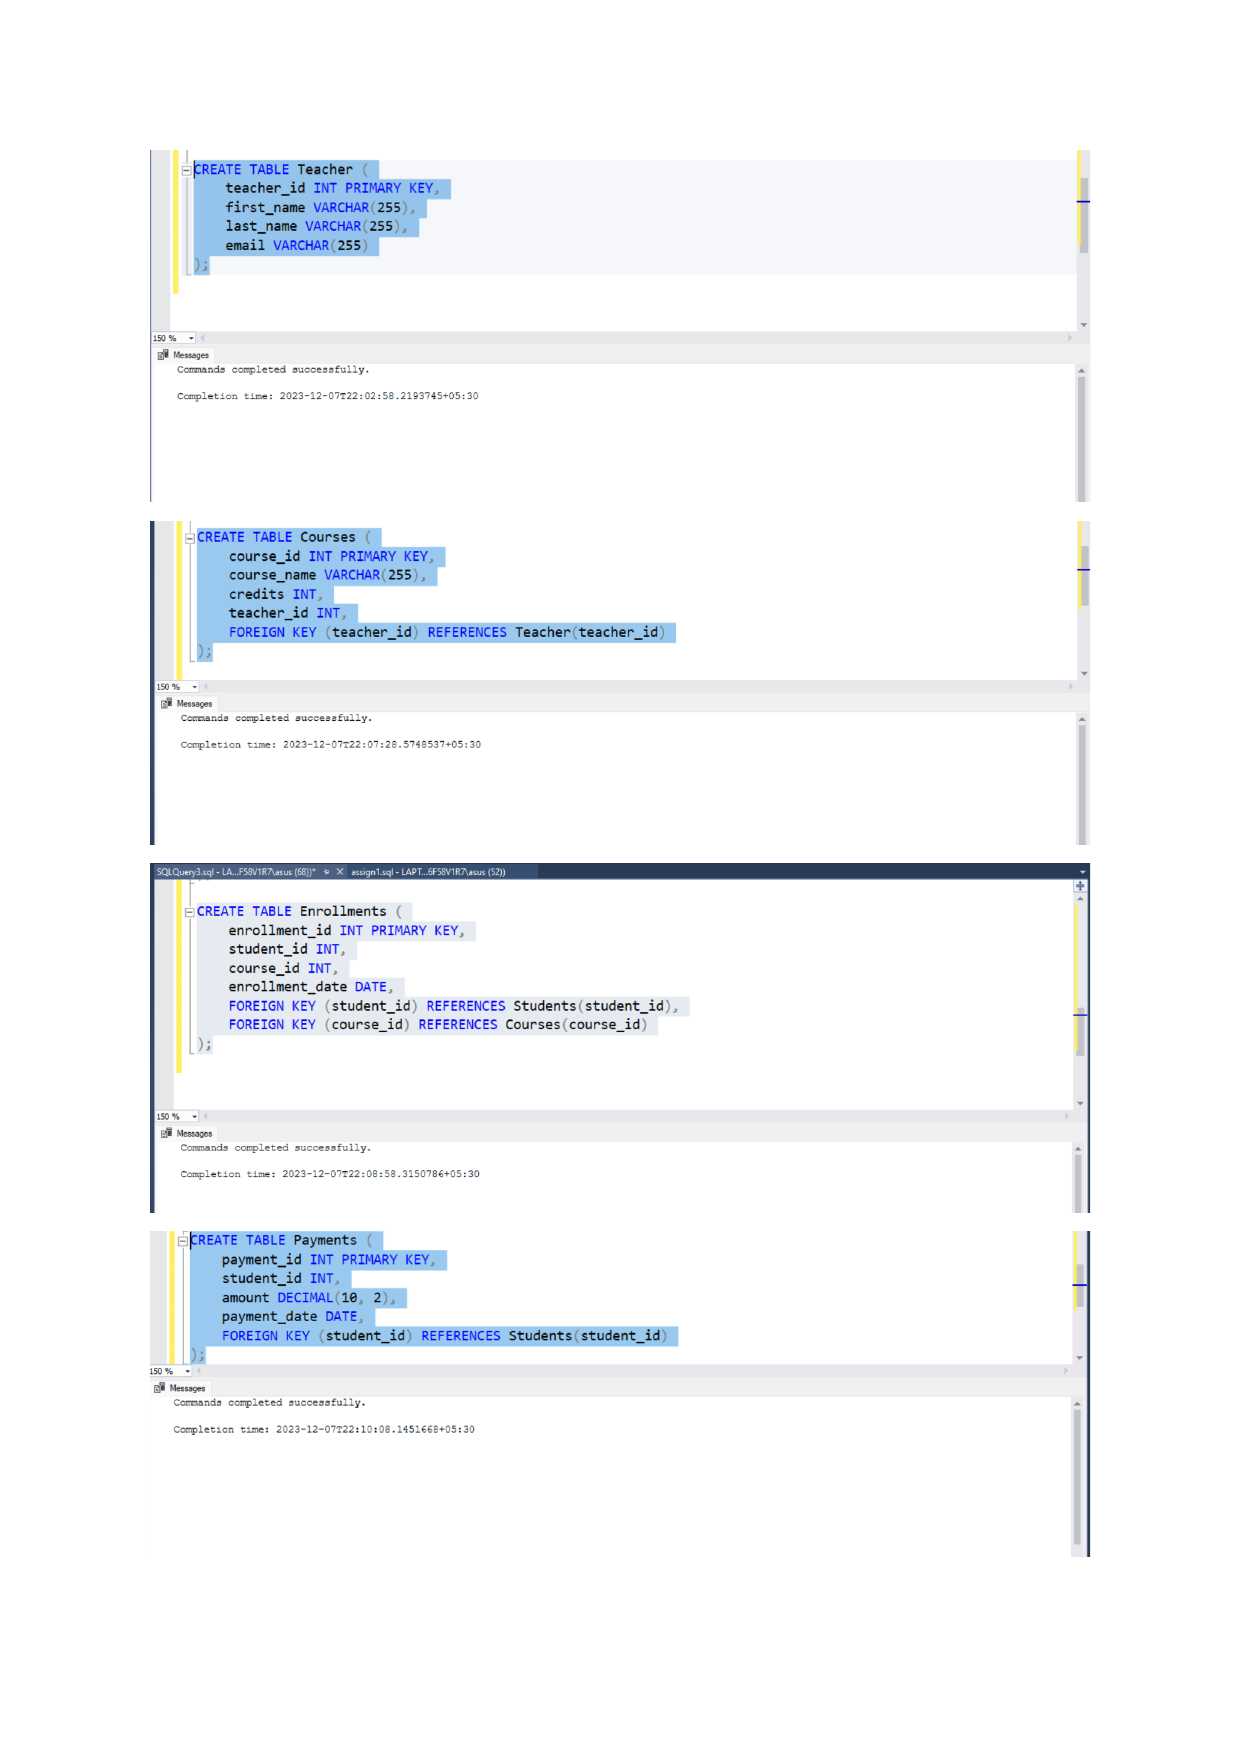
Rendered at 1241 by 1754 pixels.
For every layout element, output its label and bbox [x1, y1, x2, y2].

picture [150, 150, 1091, 502]
picture [150, 521, 1091, 845]
picture [150, 863, 1091, 1213]
picture [150, 1231, 1091, 1557]
